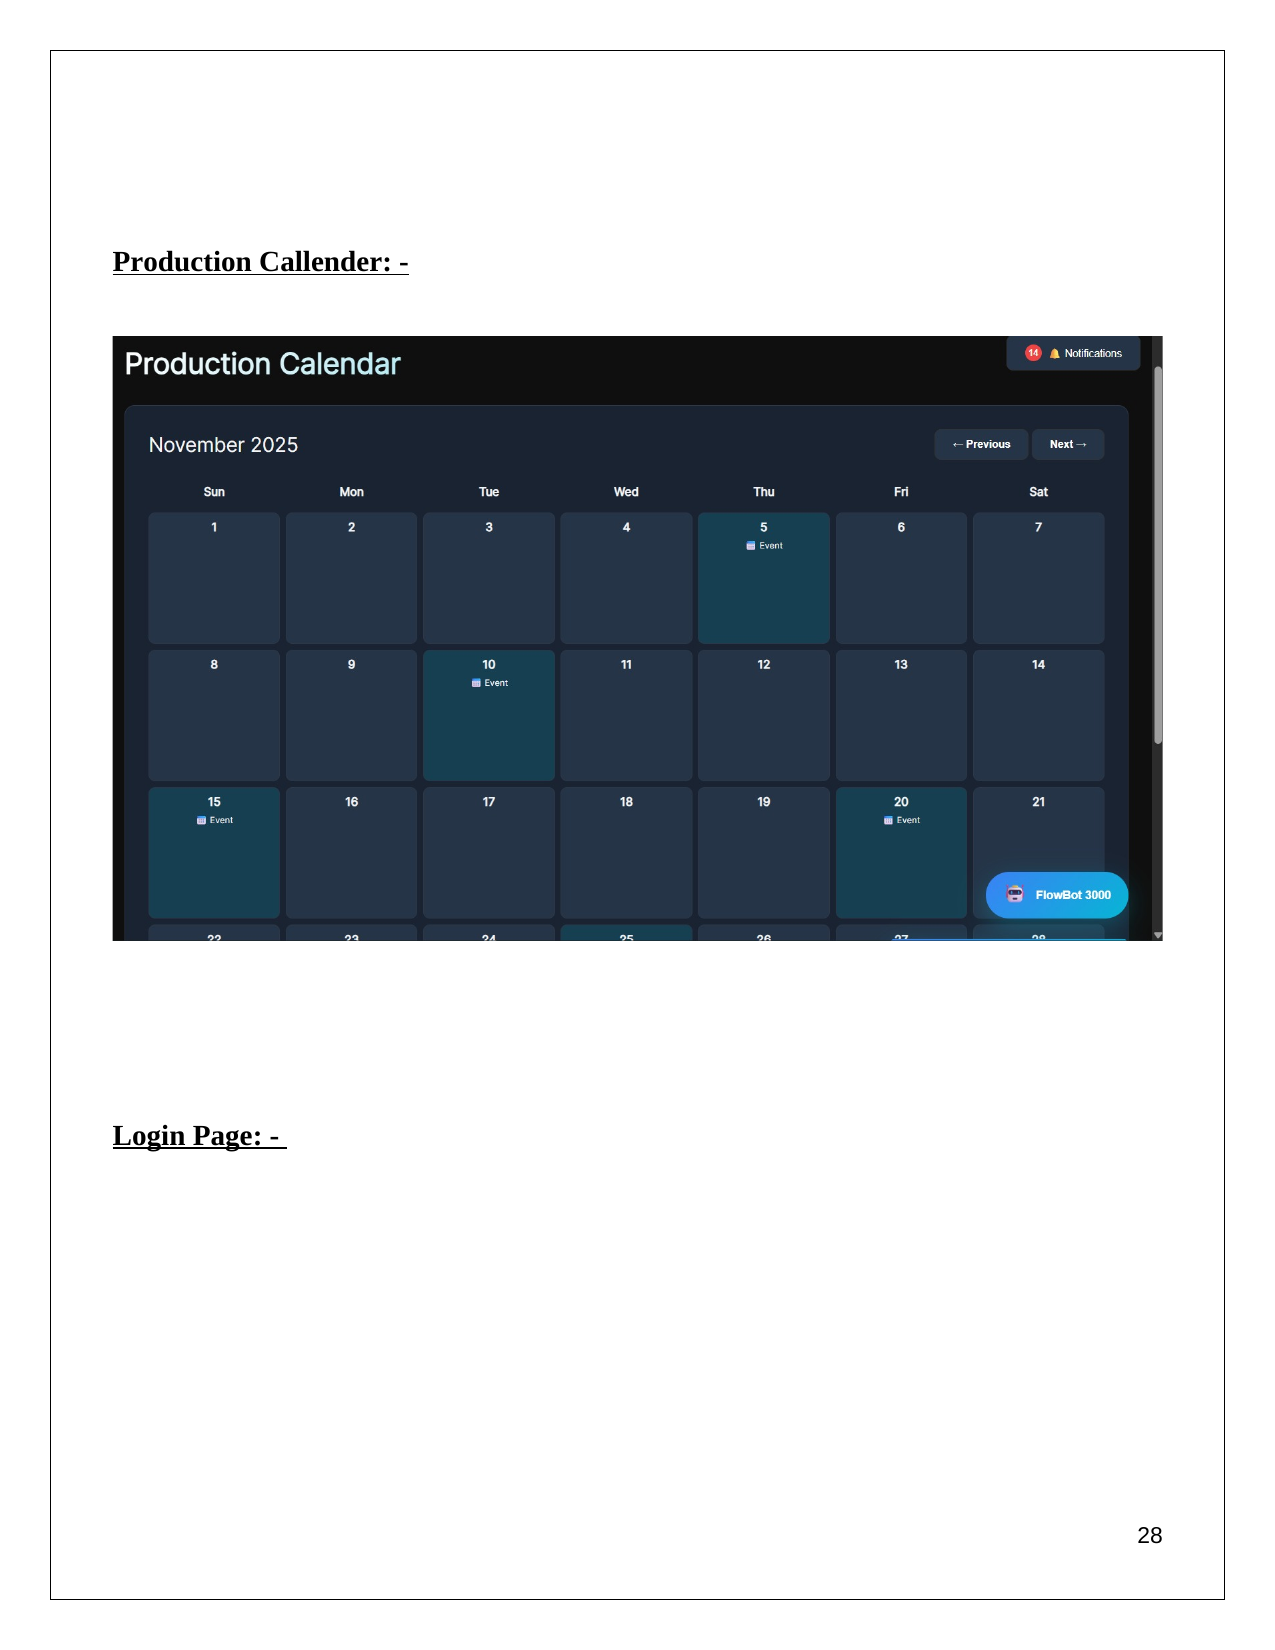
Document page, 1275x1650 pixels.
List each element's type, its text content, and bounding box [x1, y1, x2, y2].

picture [112, 336, 1163, 941]
text Login Page: - [112, 1118, 1162, 1151]
text Production Callender: - [112, 244, 1162, 278]
